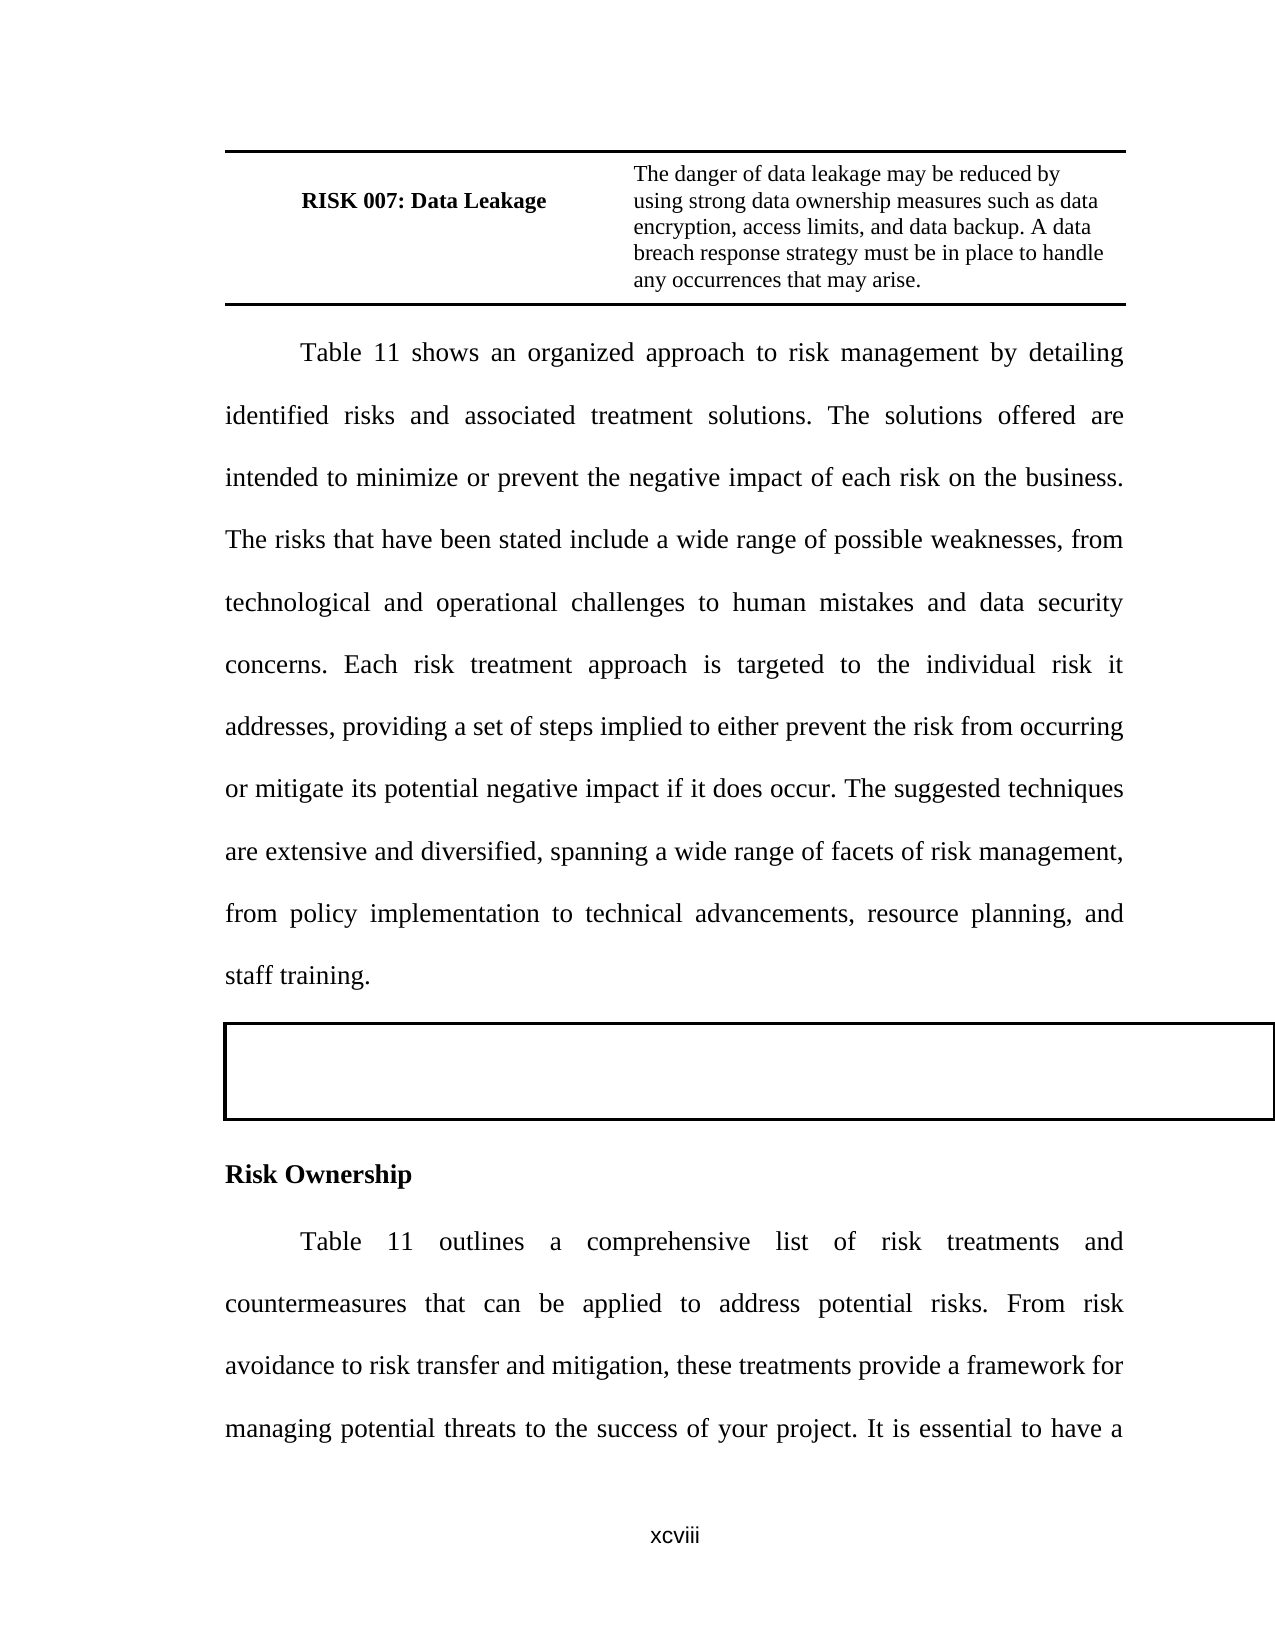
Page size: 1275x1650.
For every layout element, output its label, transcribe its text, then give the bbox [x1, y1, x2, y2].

text Table 11 shows an organized approach to risk management by detailing identified risks and associated treatment solutions. The solutions offered are intended to minimize or prevent the negative impact of each risk on the business. The risks that have been stated include a wide range of possible weaknesses, from technological and operational challenges to human mistakes and data security concerns. Each risk treatment approach is targeted to the individual risk it addresses, providing a set of steps implied to either prevent the risk from occurring or mitigate its potential negative impact if it does occur. The suggested techniques are extensive and diversified, spanning a wide range of facets of risk management, from policy implementation to technical advancements, resource planning, and staff training. [225, 336, 1125, 991]
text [225, 1225, 1125, 1443]
table_cell The danger of data leakage may be reduced by using strong data ownership measures such as data encryption, access limits, and data backup. A data breach response strategy must be in place to handle any occurrences that may arise. [623, 153, 1126, 303]
subtitle Risk Ownership [225, 1158, 1125, 1189]
table_header [227, 1025, 1273, 1118]
table_cell RISK 007: Data Leakage [225, 153, 623, 303]
